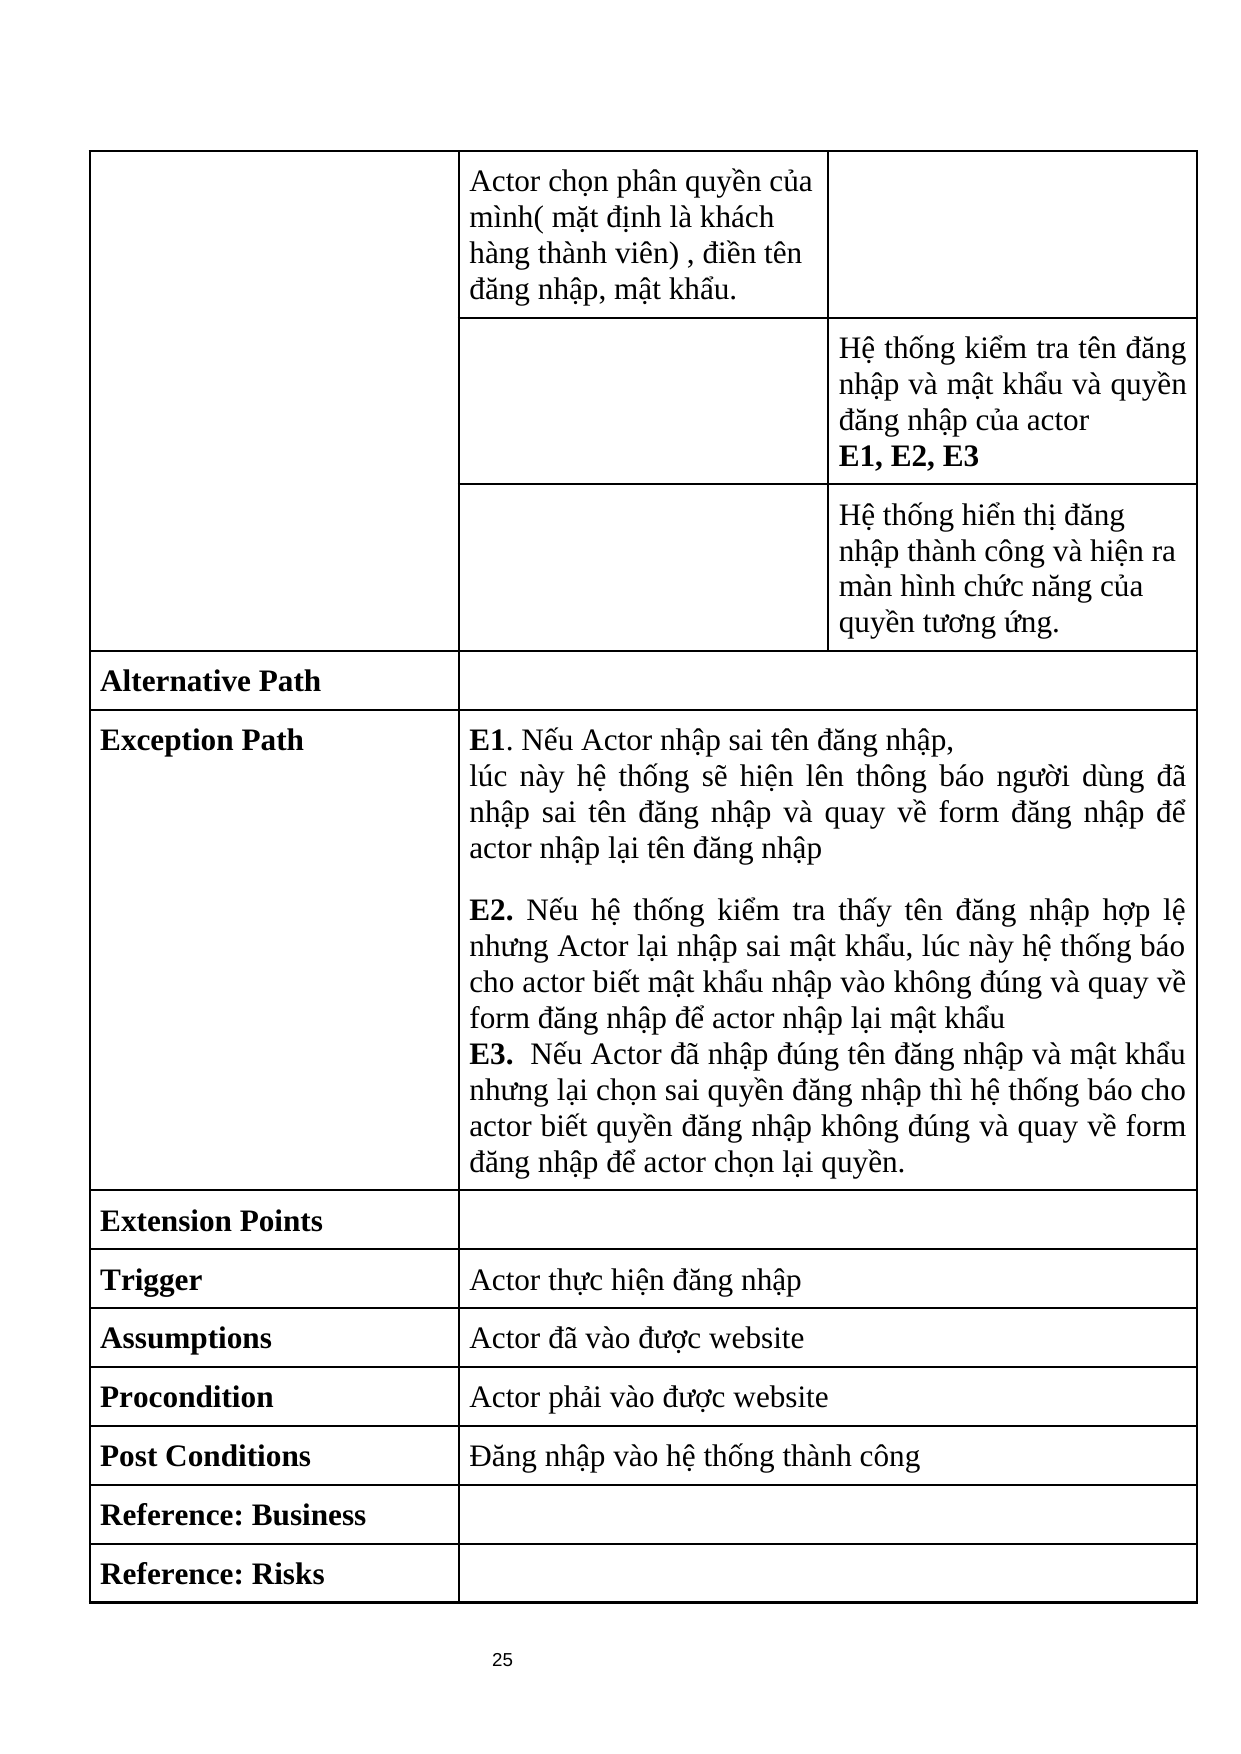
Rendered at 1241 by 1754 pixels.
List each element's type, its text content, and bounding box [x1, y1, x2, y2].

table_cell Actor đã vào được website [460, 1309, 1196, 1366]
table_cell Actor thực hiện đăng nhập [460, 1250, 1196, 1307]
table_cell Actor phải vào được website [460, 1368, 1196, 1425]
table_cell [460, 319, 827, 483]
table_cell Post Conditions [91, 1427, 458, 1484]
table_cell Trigger [91, 1250, 458, 1307]
table_cell [460, 652, 1196, 709]
table_cell [460, 485, 827, 650]
table_cell Exception Path [91, 711, 458, 1189]
table_cell Hệ thống hiển thị đăng nhập thành công và hiện ra màn hình chức năng của quyền tương ứng. [829, 485, 1196, 650]
table_cell [460, 1486, 1196, 1542]
table_cell [829, 152, 1196, 317]
table_cell [460, 1191, 1196, 1248]
table_cell Đăng nhập vào hệ thống thành công [460, 1427, 1196, 1484]
table_cell Reference: Risks [91, 1545, 458, 1601]
table_cell Alternative Path [91, 652, 458, 709]
table_cell Extension Points [91, 1191, 458, 1248]
table_cell Reference: Business [91, 1486, 458, 1542]
table_cell Actor chọn phân quyền của mình( mặt định là khách hàng thành viên) , điền tên đăng nhập, mật khẩu. [460, 152, 827, 317]
table_cell E1. Nếu Actor nhập sai tên đăng nhập, lúc này hệ thống sẽ hiện lên thông báo người dùng đã nhập sai tên đăng nhập và quay về form đăng nhập để actor nhập lại tên đăng nhập E2. Nếu hệ thống kiểm tra thấy tên đăng nhập hợp lệ nhưng Actor lại nhập sai mật khẩu, lúc này hệ thống báo cho actor biết mật khẩu nhập vào không đúng và quay về form đăng nhập để actor nhập lại mật khẩu E3. Nếu Actor đã nhập đúng tên đăng nhập và mật khẩu nhưng lại chọn sai quyền đăng nhập thì hệ thống báo cho actor biết quyền đăng nhập không đúng và quay về form đăng nhập để actor chọn lại quyền. [460, 711, 1196, 1189]
table_cell Assumptions [91, 1309, 458, 1366]
table_cell Procondition [91, 1368, 458, 1425]
table_cell [460, 1545, 1196, 1601]
table_cell Hệ thống kiểm tra tên đăng nhập và mật khẩu và quyền đăng nhập của actor E1, E2, E3 [829, 319, 1196, 483]
